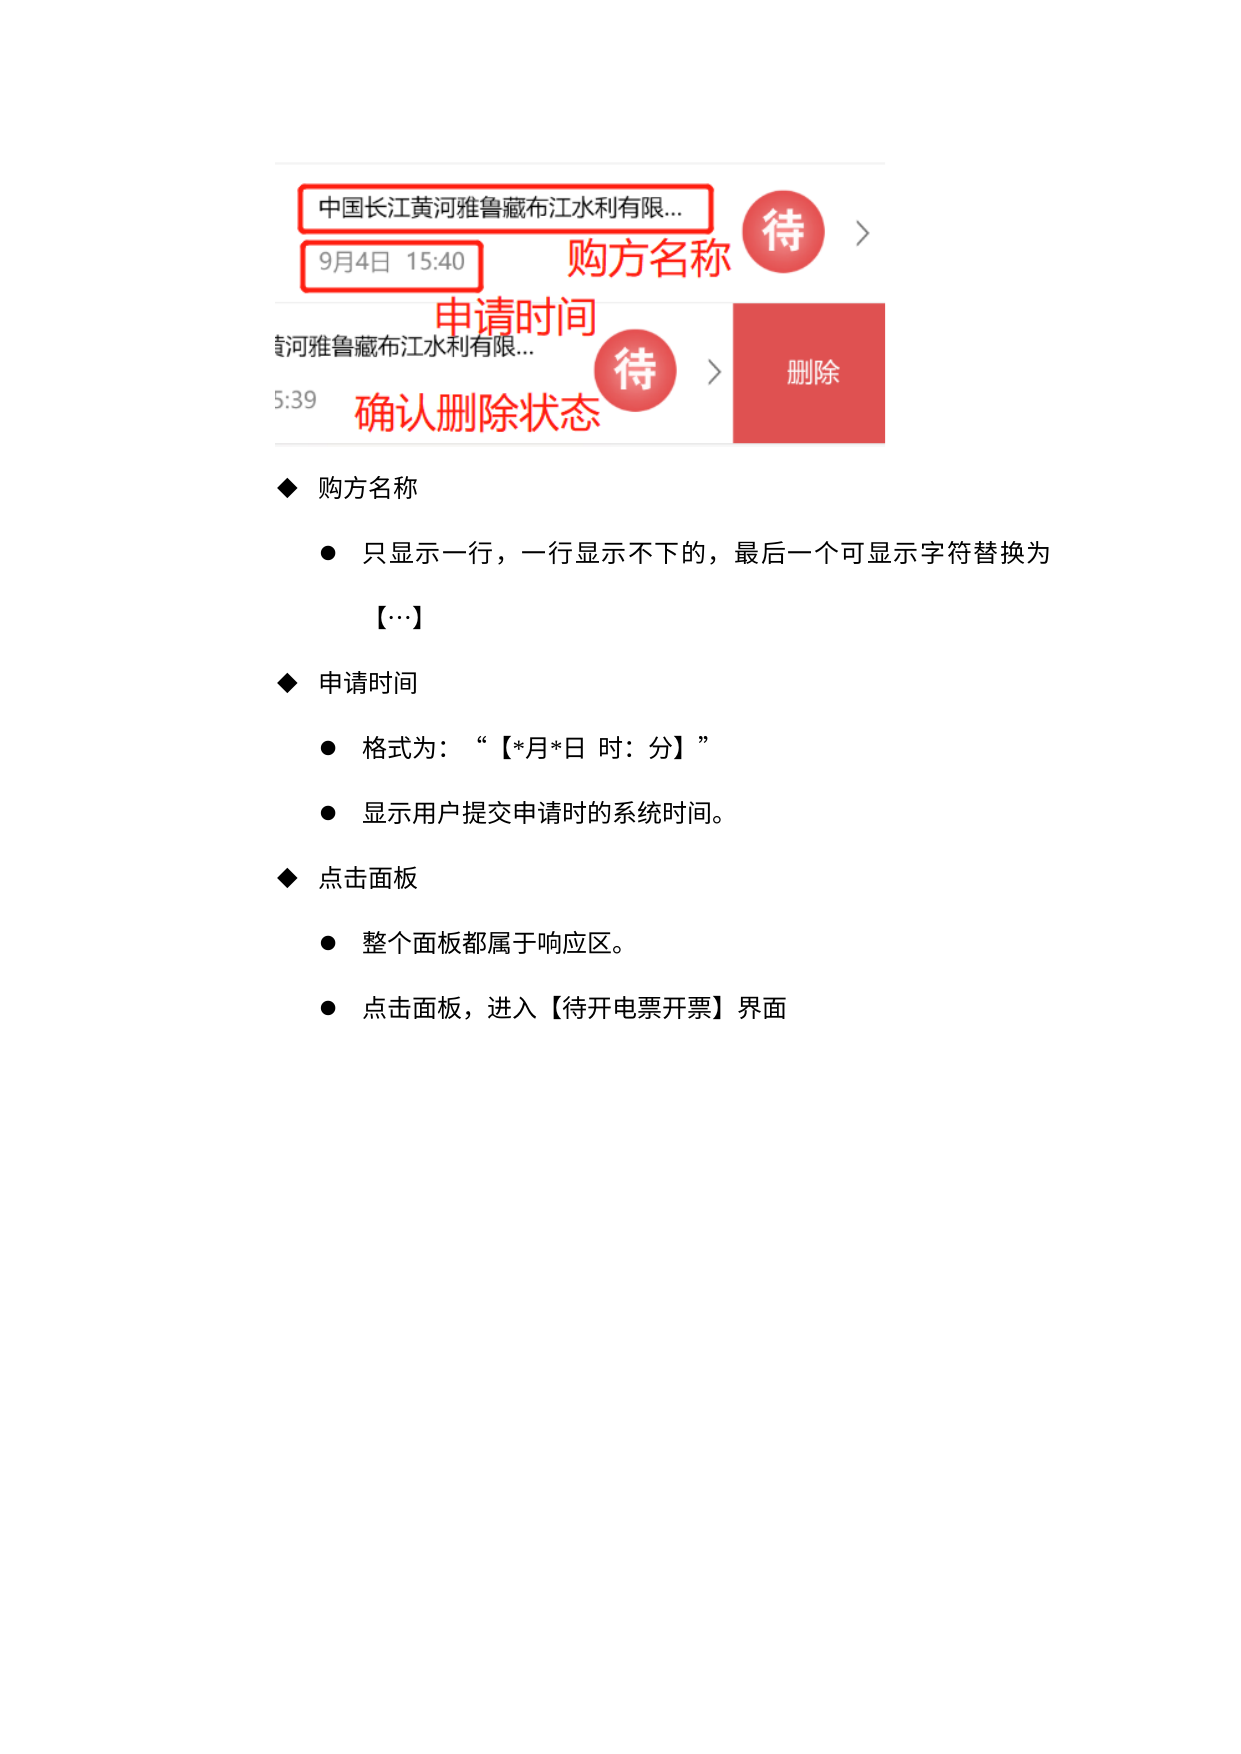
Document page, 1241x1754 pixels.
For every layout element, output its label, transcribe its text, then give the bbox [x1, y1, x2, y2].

list 申请时间 [275, 649, 1053, 714]
list 格式为：“【*月*日 时：分】” [319, 714, 1053, 779]
list 显示用户提交申请时的系统时间。 [319, 779, 1053, 844]
list 只显示一行，一行显示不下的，最后一个可显示字符替换为【…】 [319, 519, 1053, 649]
list 点击面板 [275, 844, 1053, 909]
list 购方名称 [275, 454, 1053, 519]
list 点击面板，进入【待开电票开票】界面 [319, 974, 1053, 1039]
picture [275, 162, 886, 447]
list 整个面板都属于响应区。 [319, 909, 1053, 974]
